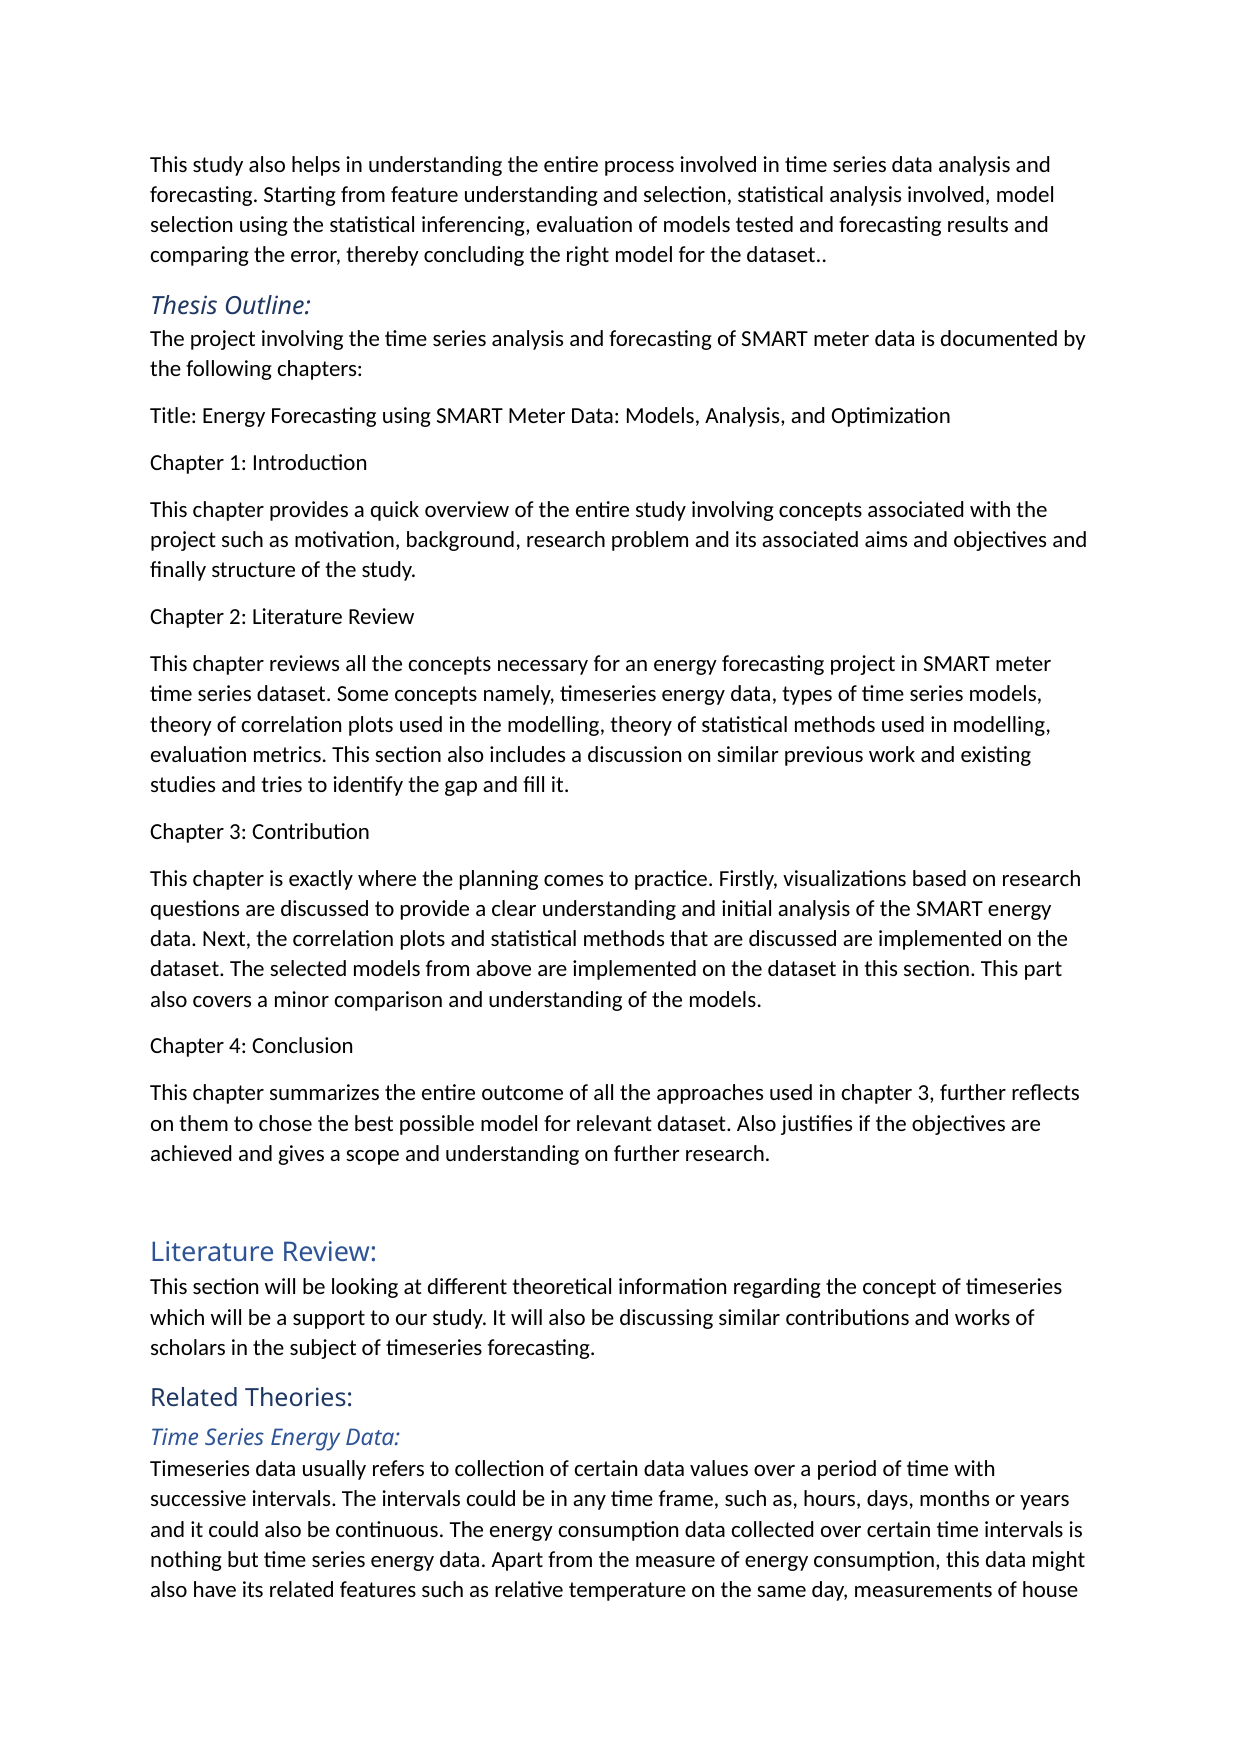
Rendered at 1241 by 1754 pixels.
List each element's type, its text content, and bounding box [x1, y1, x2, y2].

text This chapter summarizes the entire outcome of all the approaches used in chapter 3, further reflects on them to chose the best possible model for relevant dataset. Also justifies if the objectives are achieved and gives a scope and understanding on further research. [150, 1078, 1090, 1167]
subtitle Time Series Energy Data: [150, 1421, 1090, 1452]
text This section will be looking at different theoretical information regarding the concept of timeseries which will be a support to our study. It will also be discussing similar contributions and works of scholars in the subject of timeseries forecasting. [150, 1272, 1090, 1361]
text Chapter 2: Literature Review [150, 602, 1090, 630]
subtitle Related Theories: [150, 1380, 1090, 1414]
text This chapter provides a quick overview of the entire study involving concepts associated with the project such as motivation, background, research problem and its associated aims and objectives and finally structure of the study. [150, 495, 1090, 583]
text The project involving the time series analysis and forecasting of SMART meter data is documented by the following chapters: [150, 324, 1090, 382]
text This chapter is exactly where the planning comes to practice. Firstly, visualizations based on research questions are discussed to provide a clear understanding and initial analysis of the SMART energy data. Next, the correlation plots and statistical methods that are discussed are implemented on the dataset. The selected models from above are implemented on the dataset in this section. This part also covers a minor comparison and understanding of the models. [150, 864, 1090, 1013]
text Chapter 3: Contribution [150, 817, 1090, 845]
text This study also helps in understanding the entire process involved in time series data analysis and forecasting. Starting from feature understanding and selection, statistical analysis involved, model selection using the statistical inferencing, evaluation of models tested and forecasting results and comparing the error, thereby concluding the right model for the dataset.. [150, 150, 1090, 269]
subtitle Literature Review: [150, 1233, 1090, 1269]
text Chapter 1: Introduction [150, 448, 1090, 476]
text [150, 1454, 1090, 1603]
text Chapter 4: Conclusion [150, 1032, 1090, 1059]
text Title: Energy Forecasting using SMART Meter Data: Models, Analysis, and Optimization [150, 401, 1090, 429]
subtitle Thesis Outline: [150, 287, 1090, 322]
text This chapter reviews all the concepts necessary for an energy forecasting project in SMART meter time series dataset. Some concepts namely, timeseries energy data, types of time series models, theory of correlation plots used in the modelling, theory of statistical methods used in modelling, evaluation metrics. This section also includes a discussion on similar previous work and existing studies and tries to identify the gap and fill it. [150, 649, 1090, 798]
